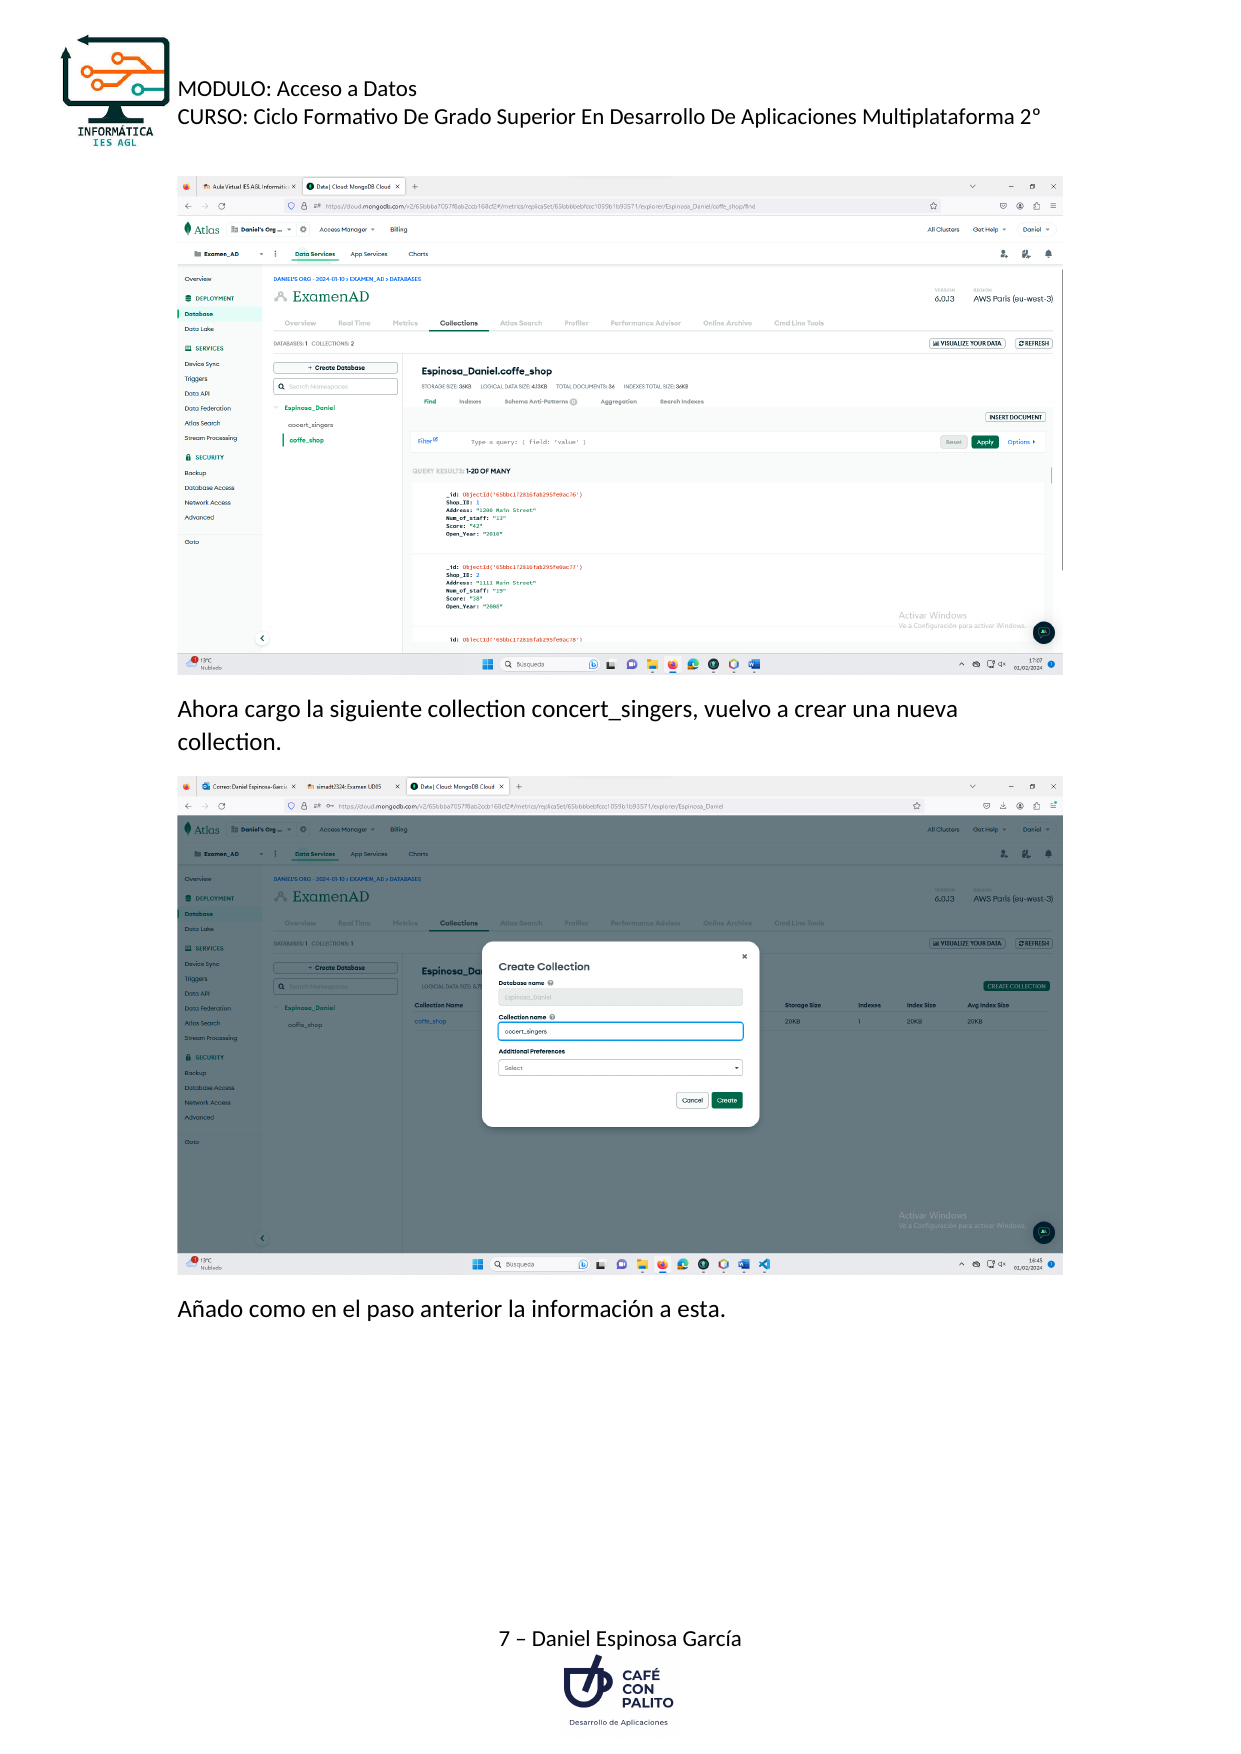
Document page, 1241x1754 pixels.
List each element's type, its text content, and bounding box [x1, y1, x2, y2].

text Ahora cargo la siguiente collection concert_singers, vuelvo a crear una nueva collection. [177, 694, 1063, 757]
text Añado como en el paso anterior la información a esta. [177, 1293, 1063, 1324]
picture [177, 176, 1063, 675]
picture [54, 26, 177, 149]
picture [555, 1646, 685, 1740]
picture [177, 776, 1063, 1275]
